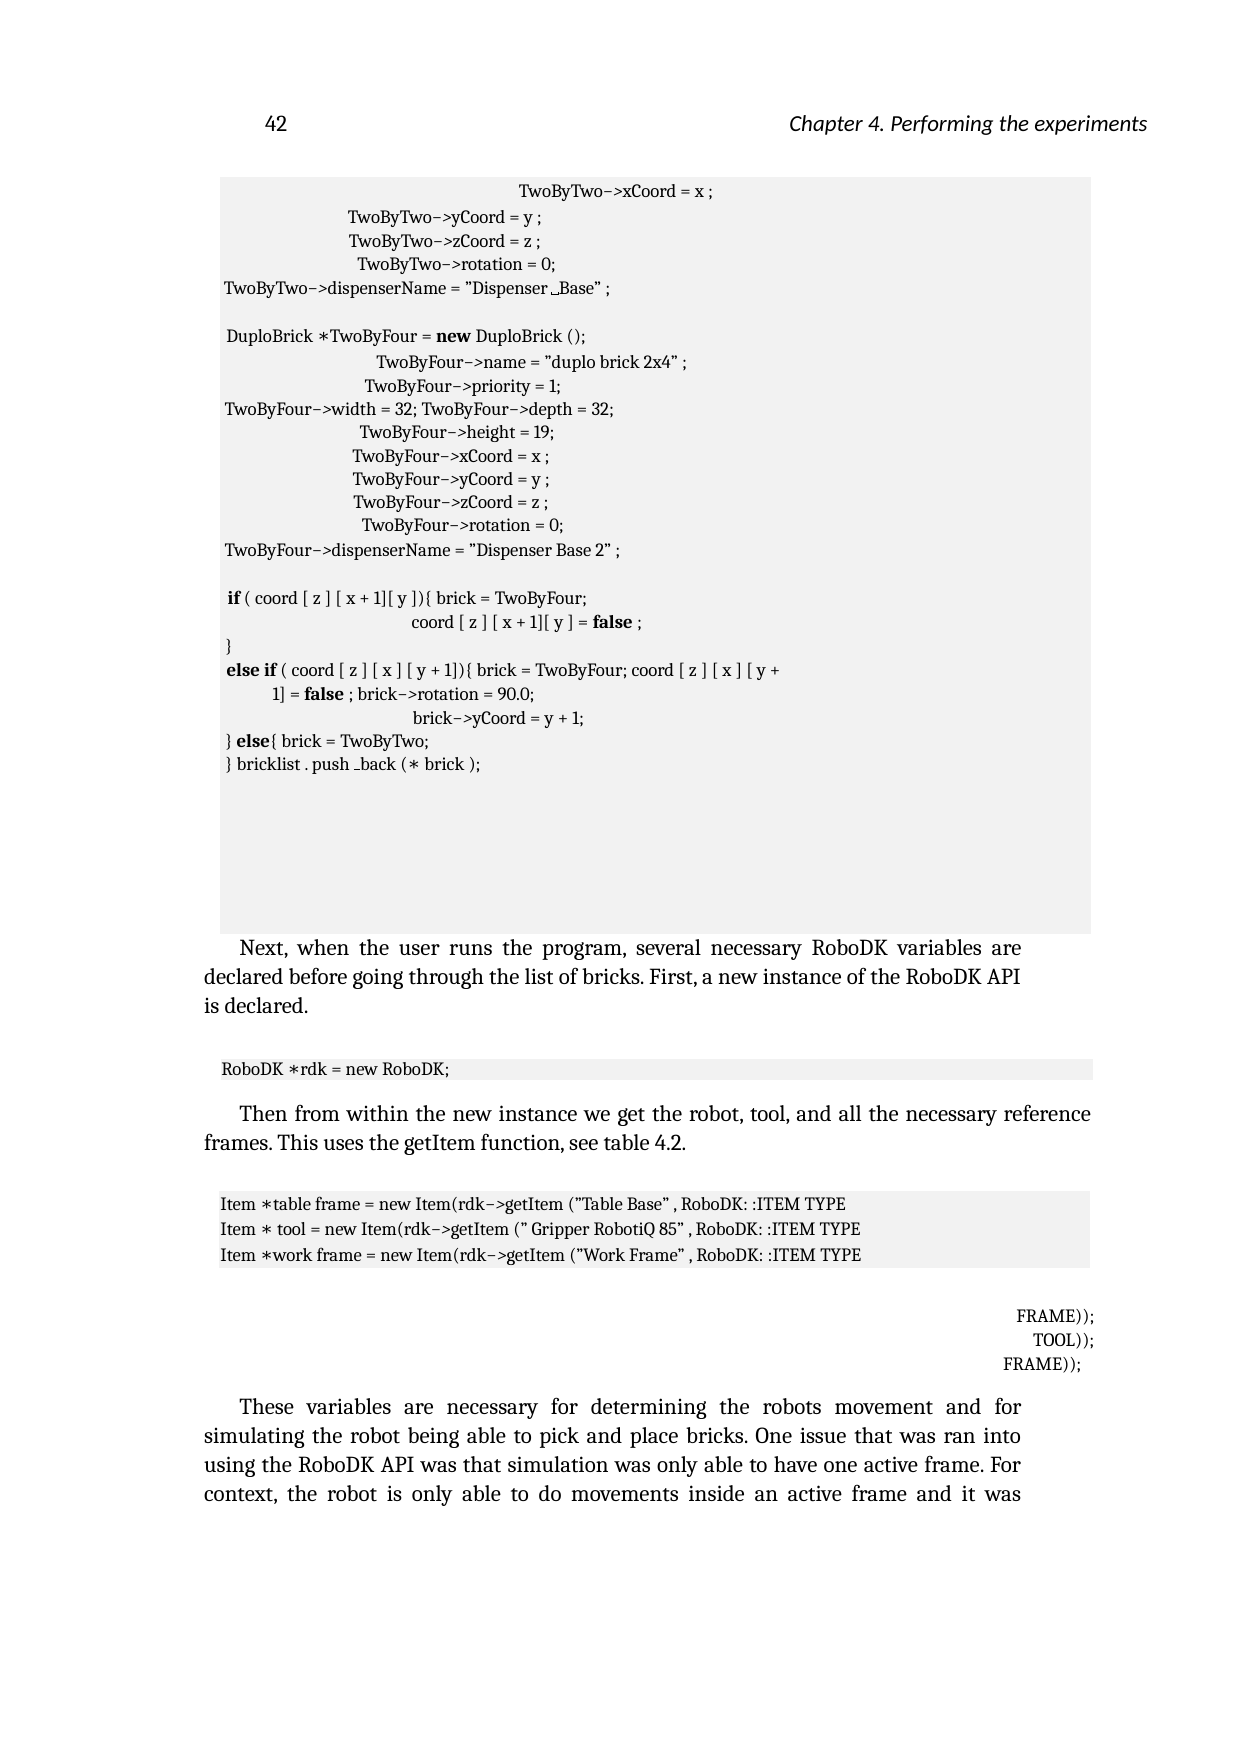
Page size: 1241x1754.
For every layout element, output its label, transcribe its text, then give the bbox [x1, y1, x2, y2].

text Next, when the user runs the program, several necessary RoboDK variables are declared before going through the list of bricks. First, a new instance of the RoboDK API is declared. [204, 934, 1023, 1019]
text Then from within the new instance we get the robot, tool, and all the necessary reference frames. This uses the getItem function, see table 4.2. [204, 1101, 1093, 1156]
text FRAME)); [811, 1353, 1081, 1374]
table_header Item ∗table frame = new Item(rdk−>getItem (”Table Base” , RoboDK: :ITEM TYPE Item ∗ tool = new Item(rdk−>getItem (” Gripper RobotiQ 85” , RoboDK: :ITEM TYPE Item ∗work frame = new Item(rdk−>getItem (”Work Frame” , RoboDK: :ITEM TYPE [219, 1191, 1090, 1268]
text TOOL)); [205, 1329, 1094, 1351]
table_cell TwoByTwo−>yCoord = y ; TwoByTwo−>zCoord = z ; TwoByTwo−>rotation = 0; TwoByTwo−>dispenserName = ”Dispenser Base” ; DuploBrick ∗TwoByFour = new DuploBrick (); TwoByFour−>name = ”duplo brick 2x4” ; TwoByFour−>priority = 1; TwoByFour−>width = 32; TwoByFour−>depth = 32; TwoByFour−>height = 19; TwoByFour−>xCoord = x ; TwoByFour−>yCoord = y ; TwoByFour−>zCoord = z ; TwoByFour−>rotation = 0; TwoByFour−>dispenserName = ”Dispenser Base 2” ; if ( coord [ z ] [ x + 1][ y ]){ brick = TwoByFour; coord [ z ] [ x + 1][ y ] = false ; } else if ( coord [ z ] [ x ] [ y + 1]){ brick = TwoByFour; coord [ z ] [ x ] [ y + 1] = false ; brick−>rotation = 90.0; brick−>yCoord = y + 1; } else{ brick = TwoByTwo; } bricklist . push back (∗ brick ); [220, 204, 1091, 934]
text RoboDK ∗rdk = new RoboDK; [221, 1059, 1093, 1080]
text FRAME)); [205, 1193, 1094, 1327]
